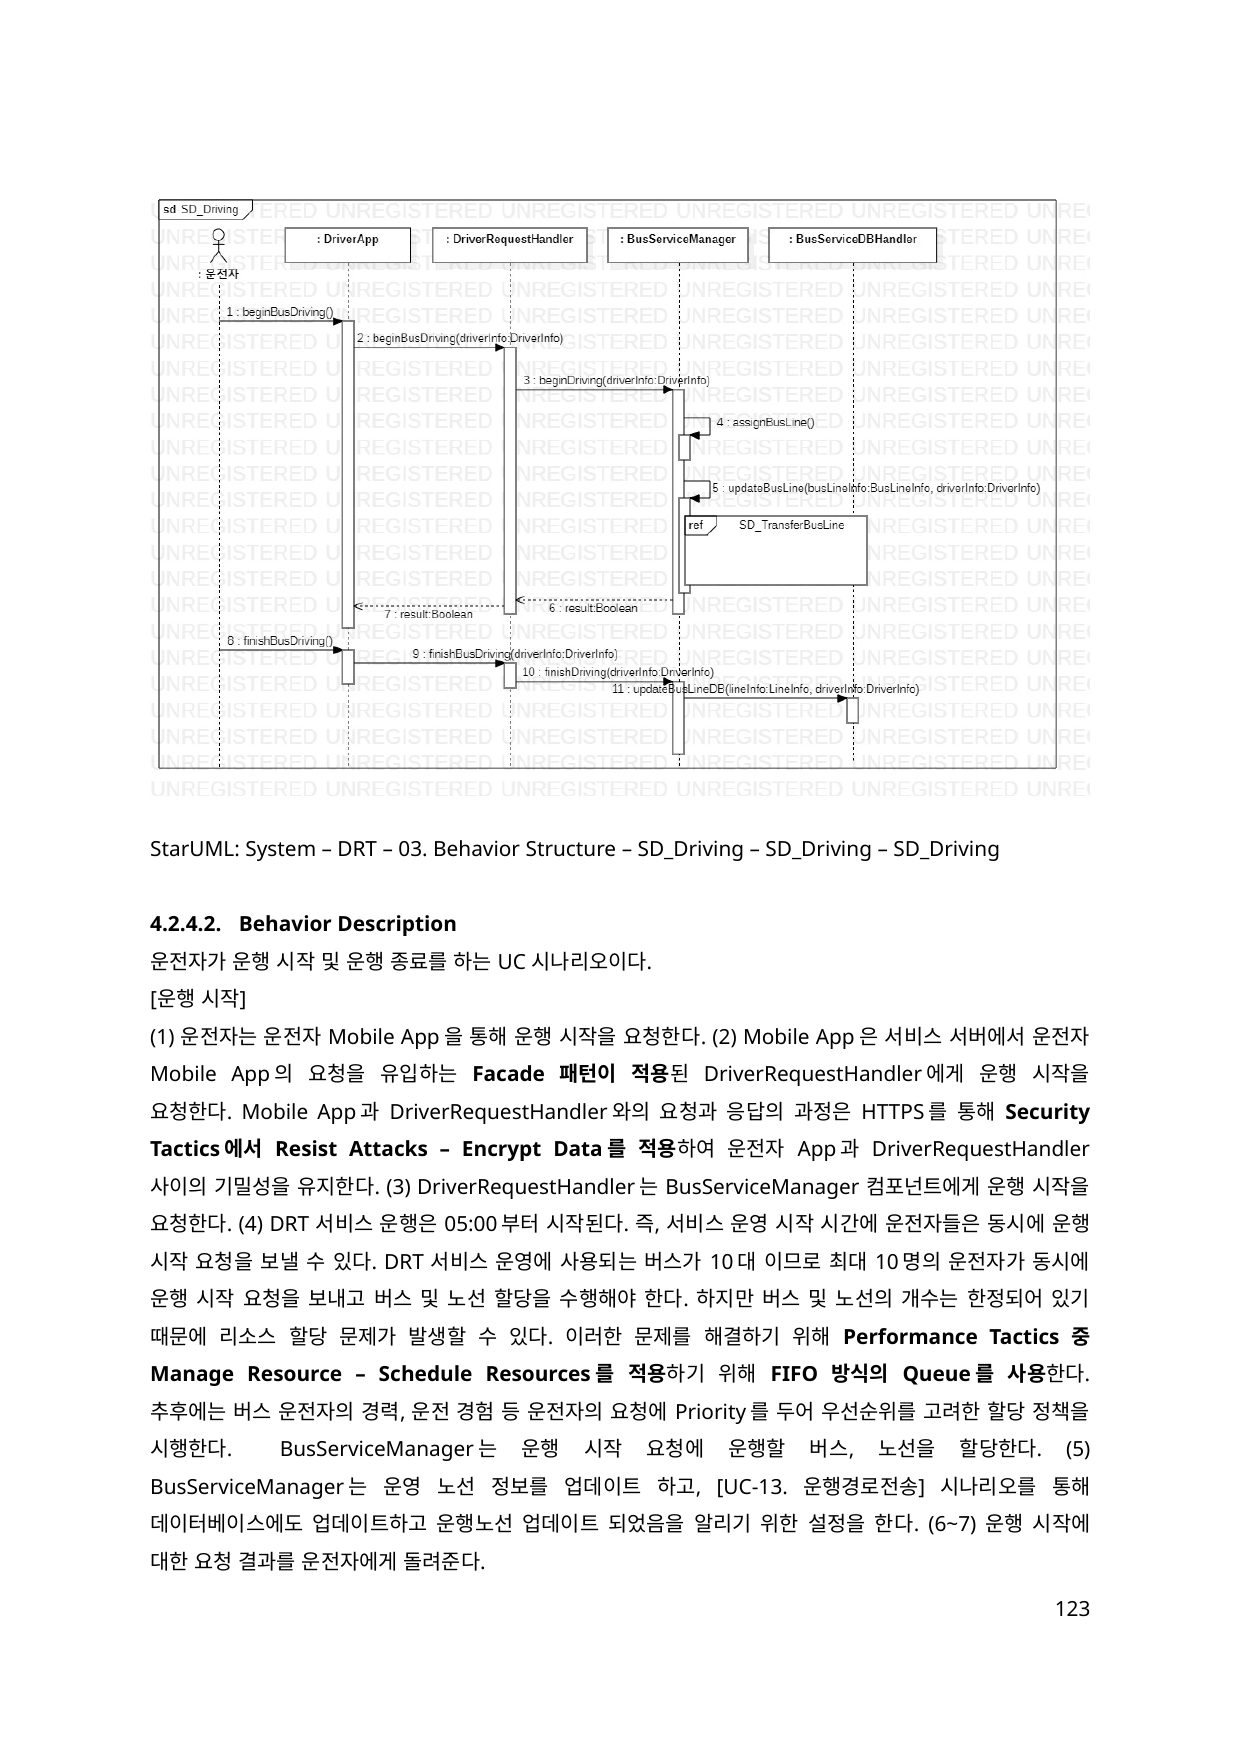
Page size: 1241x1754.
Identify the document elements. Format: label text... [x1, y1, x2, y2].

text [운행 시작] [150, 979, 1090, 1017]
picture [150, 191, 1091, 803]
subtitle Behavior Description [150, 904, 1090, 942]
text (1) 운전자는 운전자 Mobile App을 통해 운행 시작을 요청한다. (2) Mobile App은 서비스 서버에서 운전자 Mobile App의 요청을 유입하는 Facade 패턴이 적용된 DriverRequestHandler에게 운행 시작을 요청한다. Mobile App과 DriverRequestHandler와의 요청과 응답의 과정은 HTTPS를 통해 Security Tactics에서 Resist Attacks – Encrypt Data를 적용하여 운전자 App과 DriverRequestHandler사이의 기밀성을 유지한다. (3) DriverRequestHandler는 BusServiceManager 컴포넌트에게 운행 시작을 요청한다. (4) DRT 서비스 운행은 05:00부터 시작된다. 즉, 서비스 운영 시작 시간에 운전자들은 동시에 운행 시작 요청을 보낼 수 있다. DRT 서비스 운영에 사용되는 버스가 10대 이므로 최대 10명의 운전자가 동시에 운행 시작 요청을 보내고 버스 및 노선 할당을 수행해야 한다. 하지만 버스 및 노선의 개수는 한정되어 있기 때문에 리소스 할당 문제가 발생할 수 있다. 이러한 문제를 해결하기 위해 Performance Tactics 중 Manage Resource – Schedule Resources를 적용하기 위해 FIFO 방식의 Queue를 사용한다. 추후에는 버스 운전자의 경력, 운전 경험 등 운전자의 요청에 Priority를 두어 우선순위를 고려한 할당 정책을 시행한다. BusServiceManager는 운행 시작 요청에 운행할 버스, 노선을 할당한다. (5) BusServiceManager는 운영 노선 정보를 업데이트 하고, [UC-13. 운행경로전송] 시나리오를 통해 데이터베이스에도 업데이트하고 운행노선 업데이트 되었음을 알리기 위한 설정을 한다. (6~7) 운행 시작에 대한 요청 결과를 운전자에게 돌려준다. [150, 1017, 1090, 1579]
text StarUML: System – DRT – 03. Behavior Structure – SD_Driving – SD_Driving – SD_Driving [150, 829, 1090, 867]
text 운전자가 운행 시작 및 운행 종료를 하는 UC 시나리오이다. [150, 942, 1090, 979]
